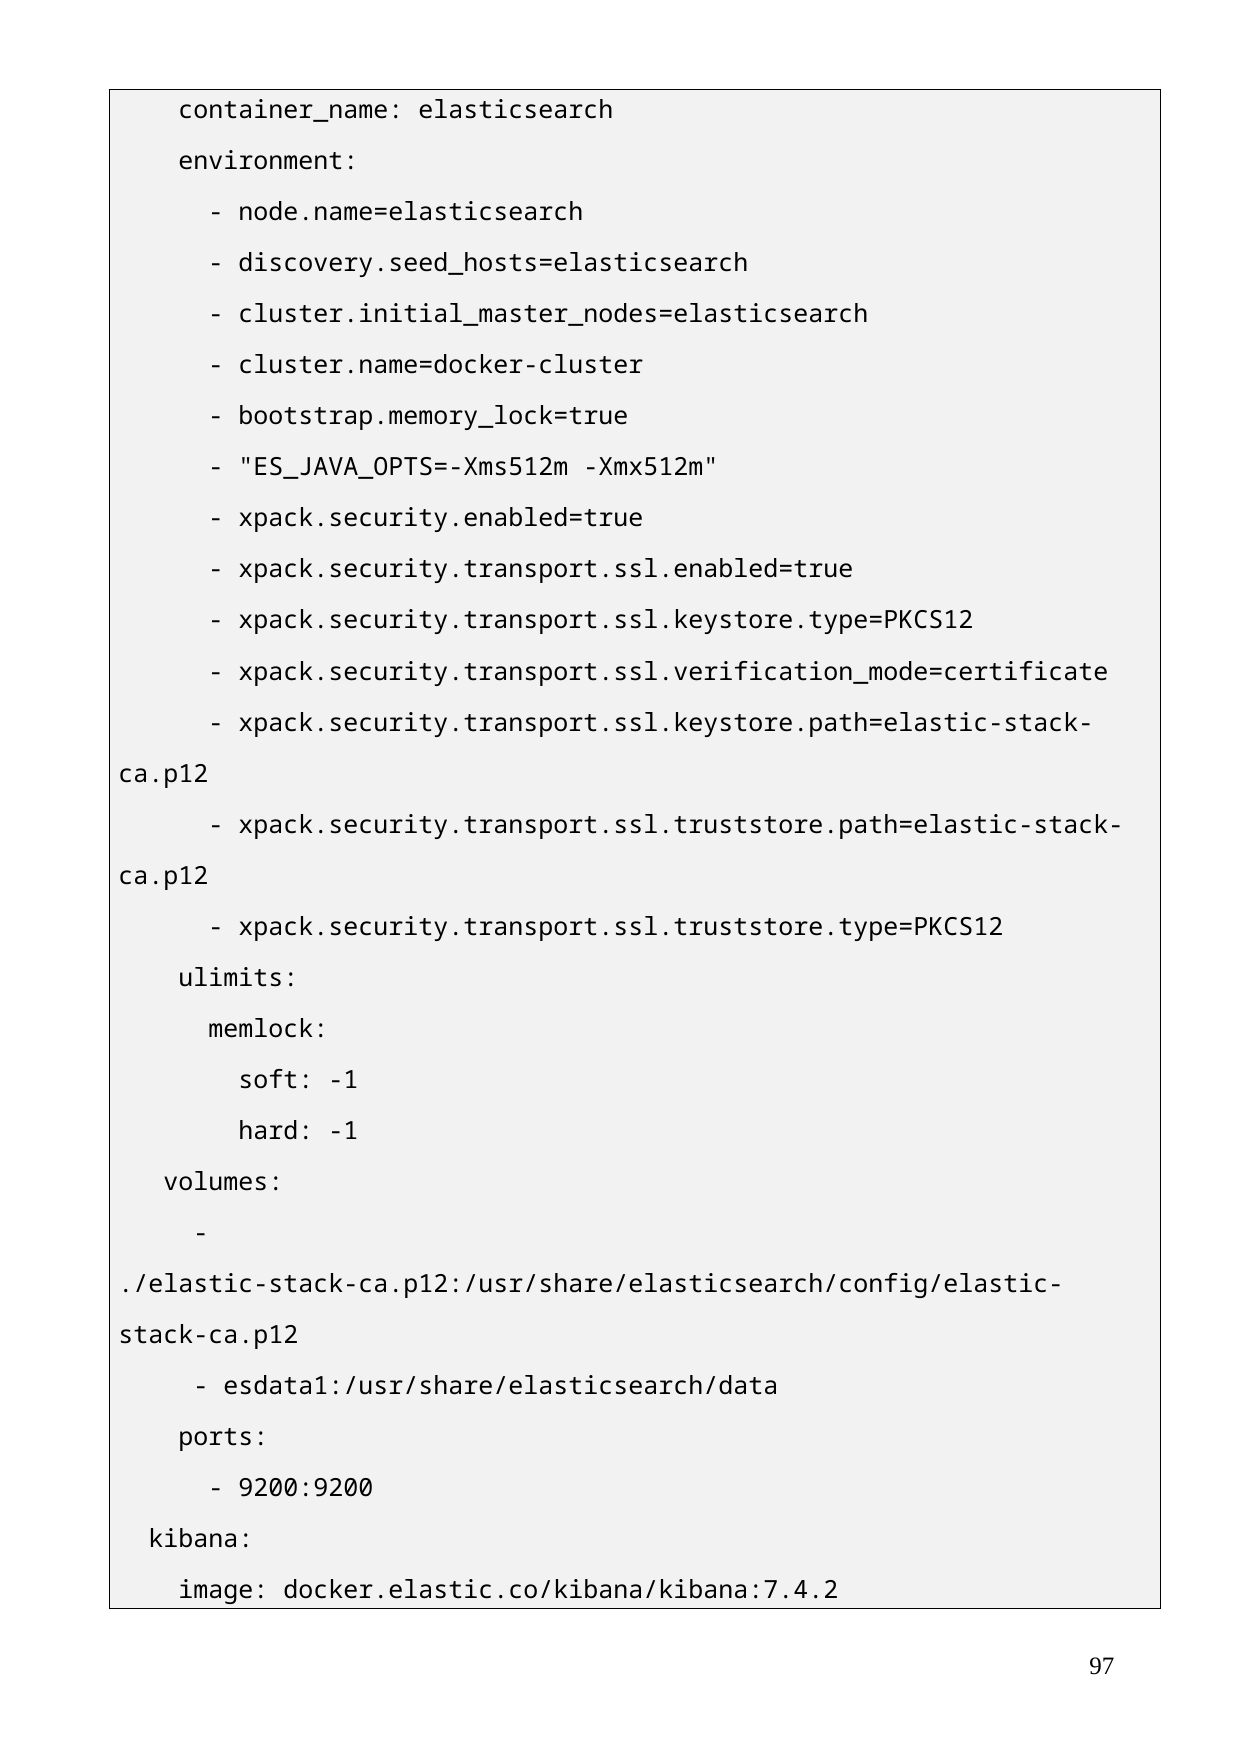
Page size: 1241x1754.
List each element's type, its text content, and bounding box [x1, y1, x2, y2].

text - xpack.security.transport.ssl.enabled=true [110, 548, 1160, 585]
text ulimits: [110, 956, 1160, 993]
text - 9200:9200 [110, 1467, 1160, 1504]
text - bootstrap.memory_lock=true [110, 395, 1160, 432]
text - xpack.security.transport.ssl.truststore.type=PKCS12 [110, 905, 1160, 942]
text - esdata1:/usr/share/elasticsearch/data [110, 1365, 1160, 1402]
text image: docker.elastic.co/kibana/kibana:7.4.2 [110, 1569, 1160, 1608]
text - xpack.security.transport.ssl.truststore.path=elastic-stack-ca.p12 [110, 803, 1160, 891]
text soft: -1 [110, 1058, 1160, 1096]
text container_name: elasticsearch [110, 90, 1160, 126]
text memlock: [110, 1007, 1160, 1044]
text hard: -1 [110, 1109, 1160, 1147]
text - cluster.name=docker-cluster [110, 344, 1160, 381]
text ports: [110, 1416, 1160, 1453]
text - "ES_JAVA_OPTS=-Xms512m -Xmx512m" [110, 446, 1160, 483]
text - node.name=elasticsearch [110, 191, 1160, 228]
text - xpack.security.enabled=true [110, 497, 1160, 534]
text - xpack.security.transport.ssl.keystore.type=PKCS12 [110, 599, 1160, 636]
text - cluster.initial_master_nodes=elasticsearch [110, 293, 1160, 330]
text - discovery.seed_hosts=elasticsearch [110, 242, 1160, 279]
text - xpack.security.transport.ssl.verification_mode=certificate [110, 650, 1160, 687]
text environment: [110, 140, 1160, 177]
text - xpack.security.transport.ssl.keystore.path=elastic-stack-ca.p12 [110, 701, 1160, 789]
text kibana: [110, 1518, 1160, 1555]
text volumes: [110, 1161, 1160, 1198]
text - ./elastic-stack-ca.p12:/usr/share/elasticsearch/config/elastic-stack-ca.p12 [110, 1212, 1160, 1351]
